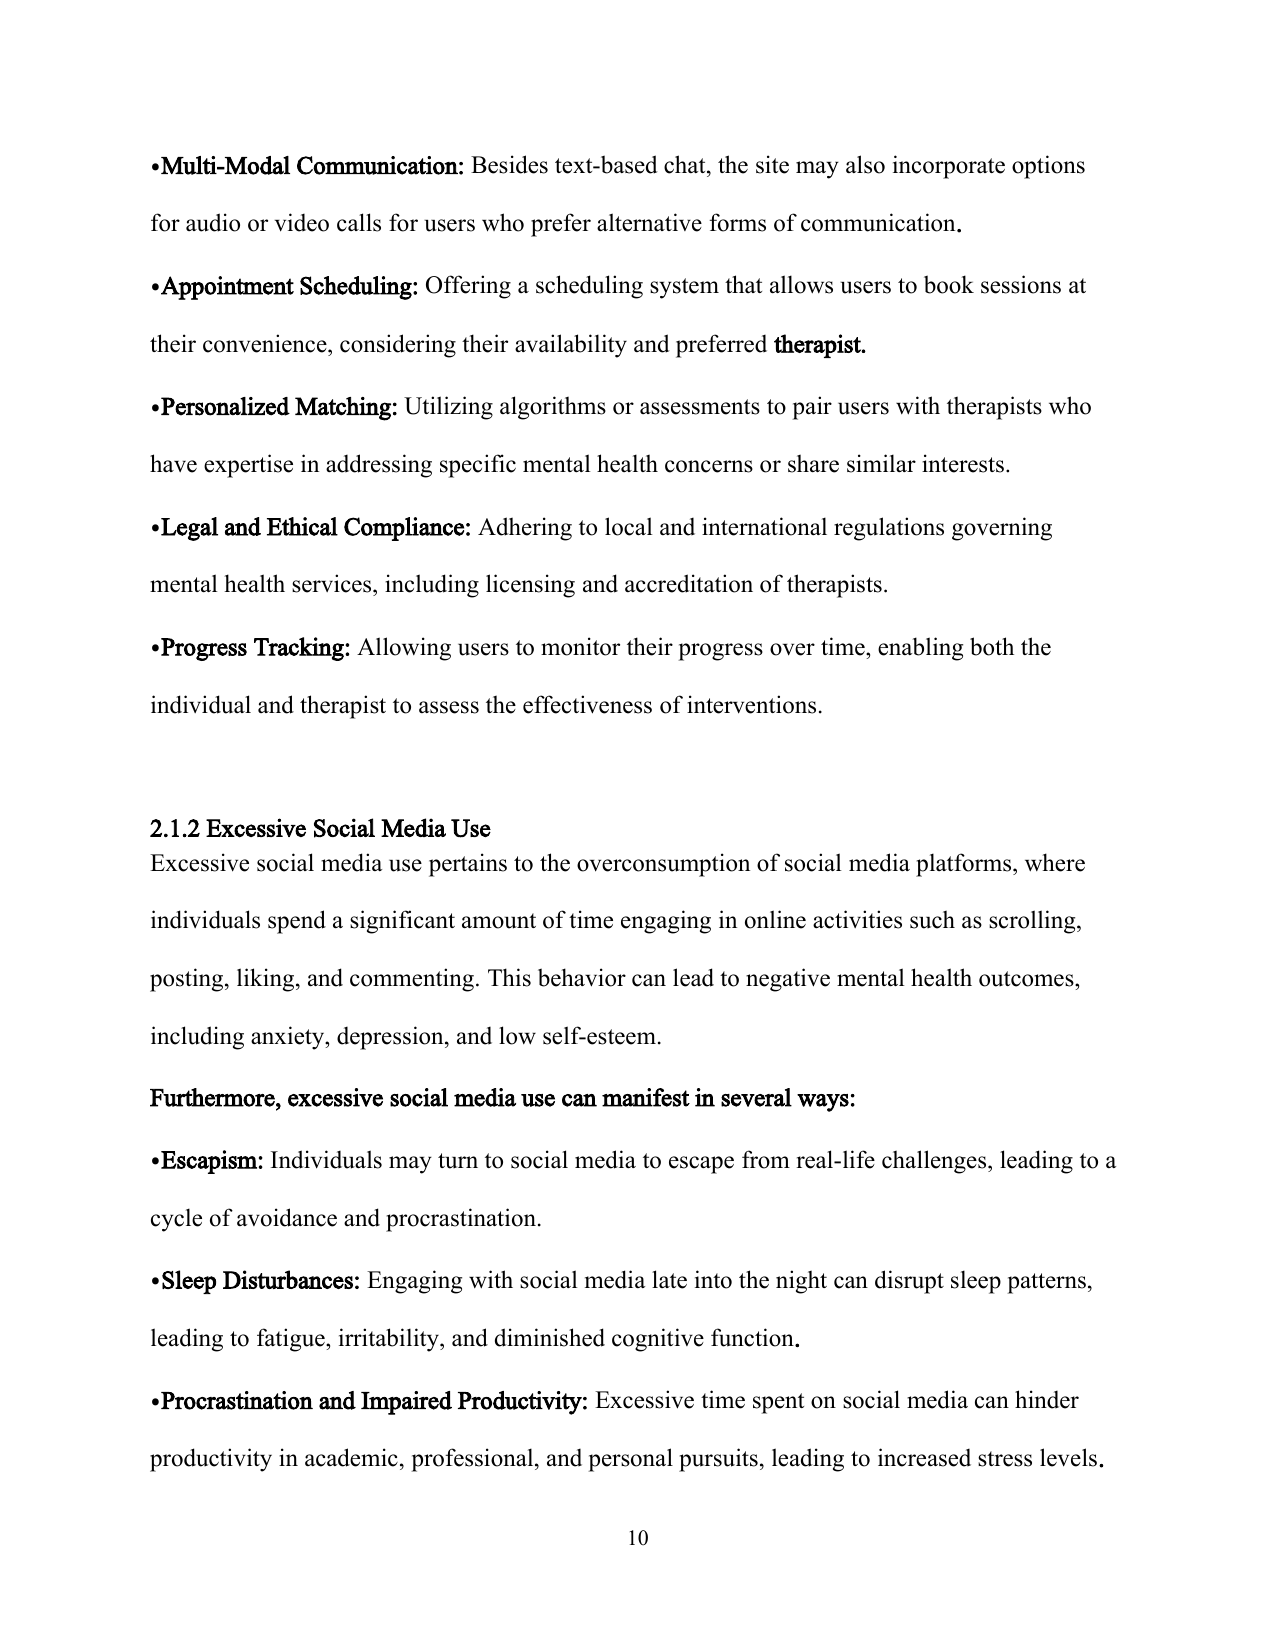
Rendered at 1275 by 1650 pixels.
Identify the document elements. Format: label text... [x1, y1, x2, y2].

list ⦁ [150, 636, 186, 661]
list Progress Tracking: Allowing users to monitor their progress over time, enabling both the [161, 633, 1132, 661]
list ⦁ [150, 395, 186, 420]
list Excessive social media use pertains to the overconsumption of social media platforms, where [150, 849, 1109, 877]
list for audio or video calls for users who prefer alternative forms of communication. [150, 209, 1132, 237]
list ⦁ [150, 274, 186, 299]
list posting, liking, and commenting. This behavior can lead to negative mental health outcomes, [150, 964, 1109, 992]
list including anxiety, depression, and low self-esteem. [150, 1022, 1109, 1050]
list ⦁ [150, 515, 186, 540]
list ⦁ [150, 1269, 186, 1294]
list productivity in academic, professional, and personal pursuits, leading to increased stress levels. [150, 1444, 1147, 1472]
list cycle of avoidance and procrastination. [150, 1204, 1147, 1232]
list Sleep Disturbances: Engaging with social media late into the night can disrupt sleep patterns, [161, 1266, 1147, 1294]
list Furthermore, excessive social media use can manifest in several ways: [150, 1084, 919, 1111]
list Procrastination and Impaired Productivity: Excessive time spent on social media can hinder [161, 1387, 1147, 1414]
list Escapism: Individuals may turn to social media to escape from real-life challenges, leading to a [161, 1146, 1147, 1174]
list leading to fatigue, irritability, and diminished cognitive function. [150, 1324, 1147, 1352]
list mental health services, including licensing and accreditation of therapists. [150, 571, 1132, 598]
list have expertise in addressing specific mental health concerns or share similar interests. [150, 451, 1132, 478]
list Legal and Ethical Compliance: Adhering to local and international regulations governing [161, 513, 1132, 541]
list Multi-Modal Communication: Besides text-based chat, the site may also incorporate options [161, 152, 1132, 179]
list Appointment Scheduling: Offering a scheduling system that allows users to book sessions at [161, 272, 1132, 299]
list 0 [638, 1526, 674, 1550]
list .1.2 Excessive Social Media Use [162, 814, 522, 842]
list their convenience, considering their availability and preferred therapist. [150, 330, 1132, 358]
list individual and therapist to assess the effectiveness of interventions. [150, 691, 1132, 719]
list ⦁ [150, 1389, 186, 1414]
list individuals spend a significant amount of time engaging in online activities such as scrolling, [150, 907, 1109, 934]
list Personalized Matching: Utilizing algorithms or assessments to pair users with therapists who [161, 392, 1132, 420]
